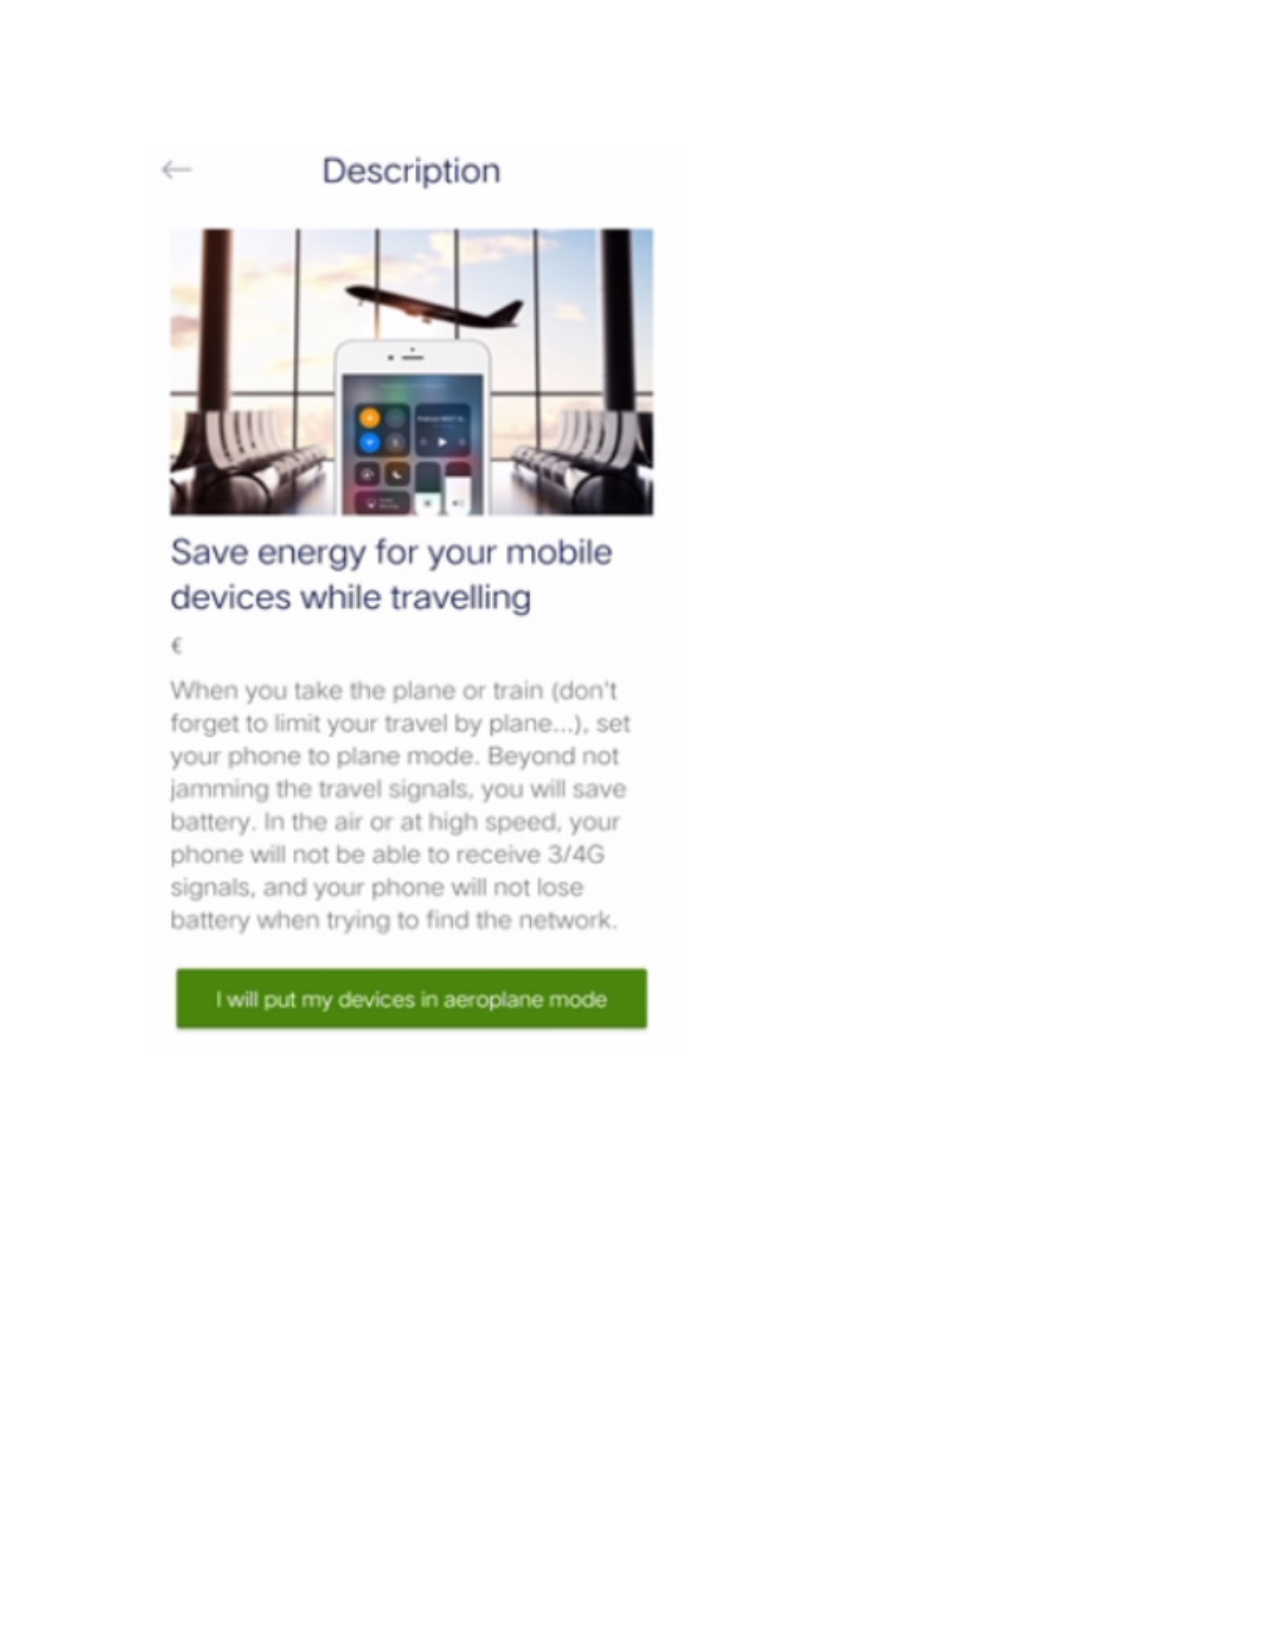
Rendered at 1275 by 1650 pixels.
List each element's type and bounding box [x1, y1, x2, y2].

picture [150, 150, 685, 1050]
